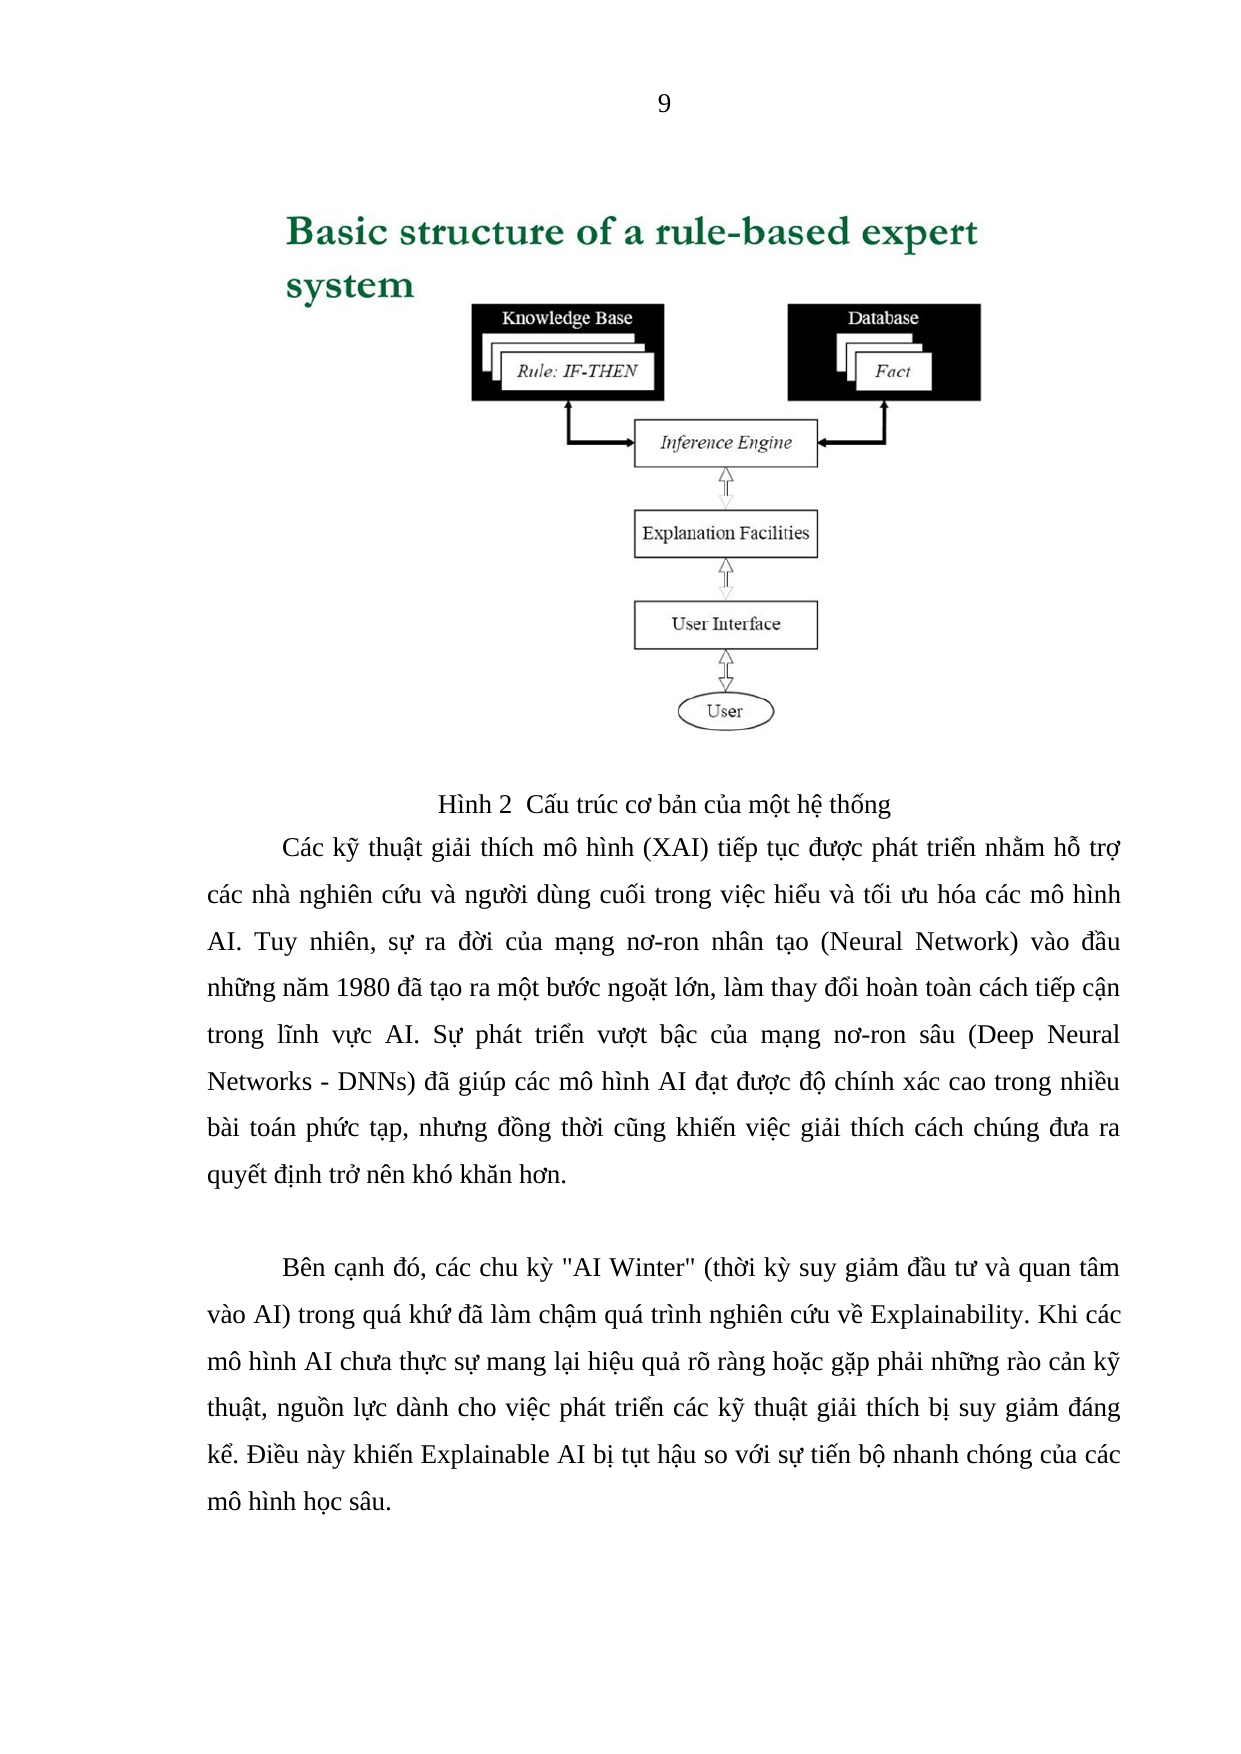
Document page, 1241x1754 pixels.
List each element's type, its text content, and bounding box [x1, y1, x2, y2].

text Các kỹ thuật giải thích mô hình (XAI) tiếp tục được phát triển nhằm hỗ trợ các nhà nghiên cứu và người dùng cuối trong việc hiểu và tối ưu hóa các mô hình AI. Tuy nhiên, sự ra đời của mạng nơ-ron nhân tạo (Neural Network) vào đầu những năm 1980 đã tạo ra một bước ngoặt lớn, làm thay đổi hoàn toàn cách tiếp cận trong lĩnh vực AI. Sự phát triển vượt bậc của mạng nơ-ron sâu (Deep Neural Networks - DNNs) đã giúp các mô hình AI đạt được độ chính xác cao trong nhiều bài toán phức tạp, nhưng đồng thời cũng khiến việc giải thích cách chúng đưa ra quyết định trở nên khó khăn hơn. [207, 832, 1122, 1189]
text Bên cạnh đó, các chu kỳ "AI Winter" (thời kỳ suy giảm đầu tư và quan tâm vào AI) trong quá khứ đã làm chậm quá trình nghiên cứu về Explainability. Khi các mô hình AI chưa thực sự mang lại hiệu quả rõ ràng hoặc gặp phải những rào cản kỹ thuật, nguồn lực dành cho việc phát triển các kỹ thuật giải thích bị suy giảm đáng kể. Điều này khiến Explainable AI bị tụt hậu so với sự tiến bộ nhanh chóng của các mô hình học sâu. [207, 1252, 1122, 1516]
text Hình 2 Cấu trúc cơ bản của một hệ thống [207, 788, 1122, 819]
picture [281, 206, 1046, 760]
